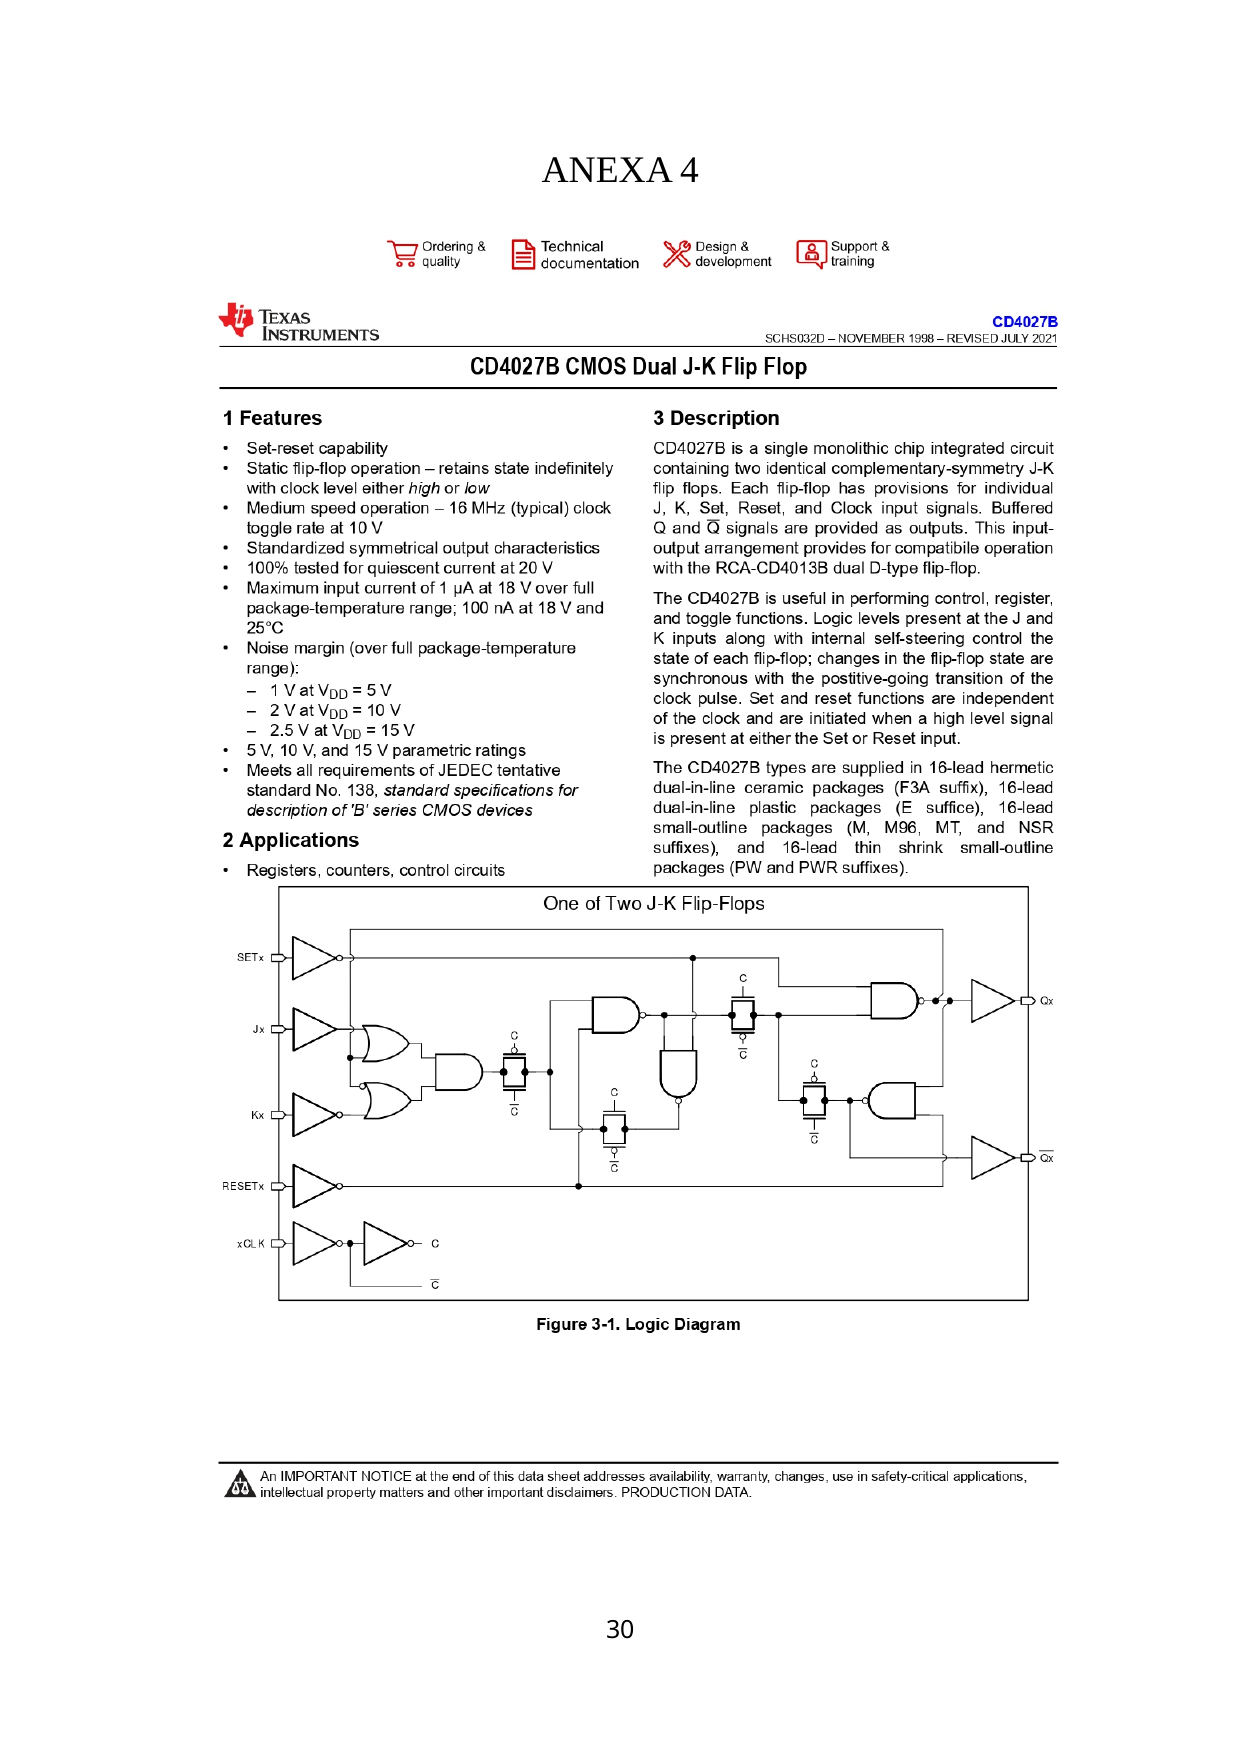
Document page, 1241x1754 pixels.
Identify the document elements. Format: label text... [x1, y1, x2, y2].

text ANEXA 4 [148, 148, 1093, 191]
picture [128, 227, 1148, 1546]
